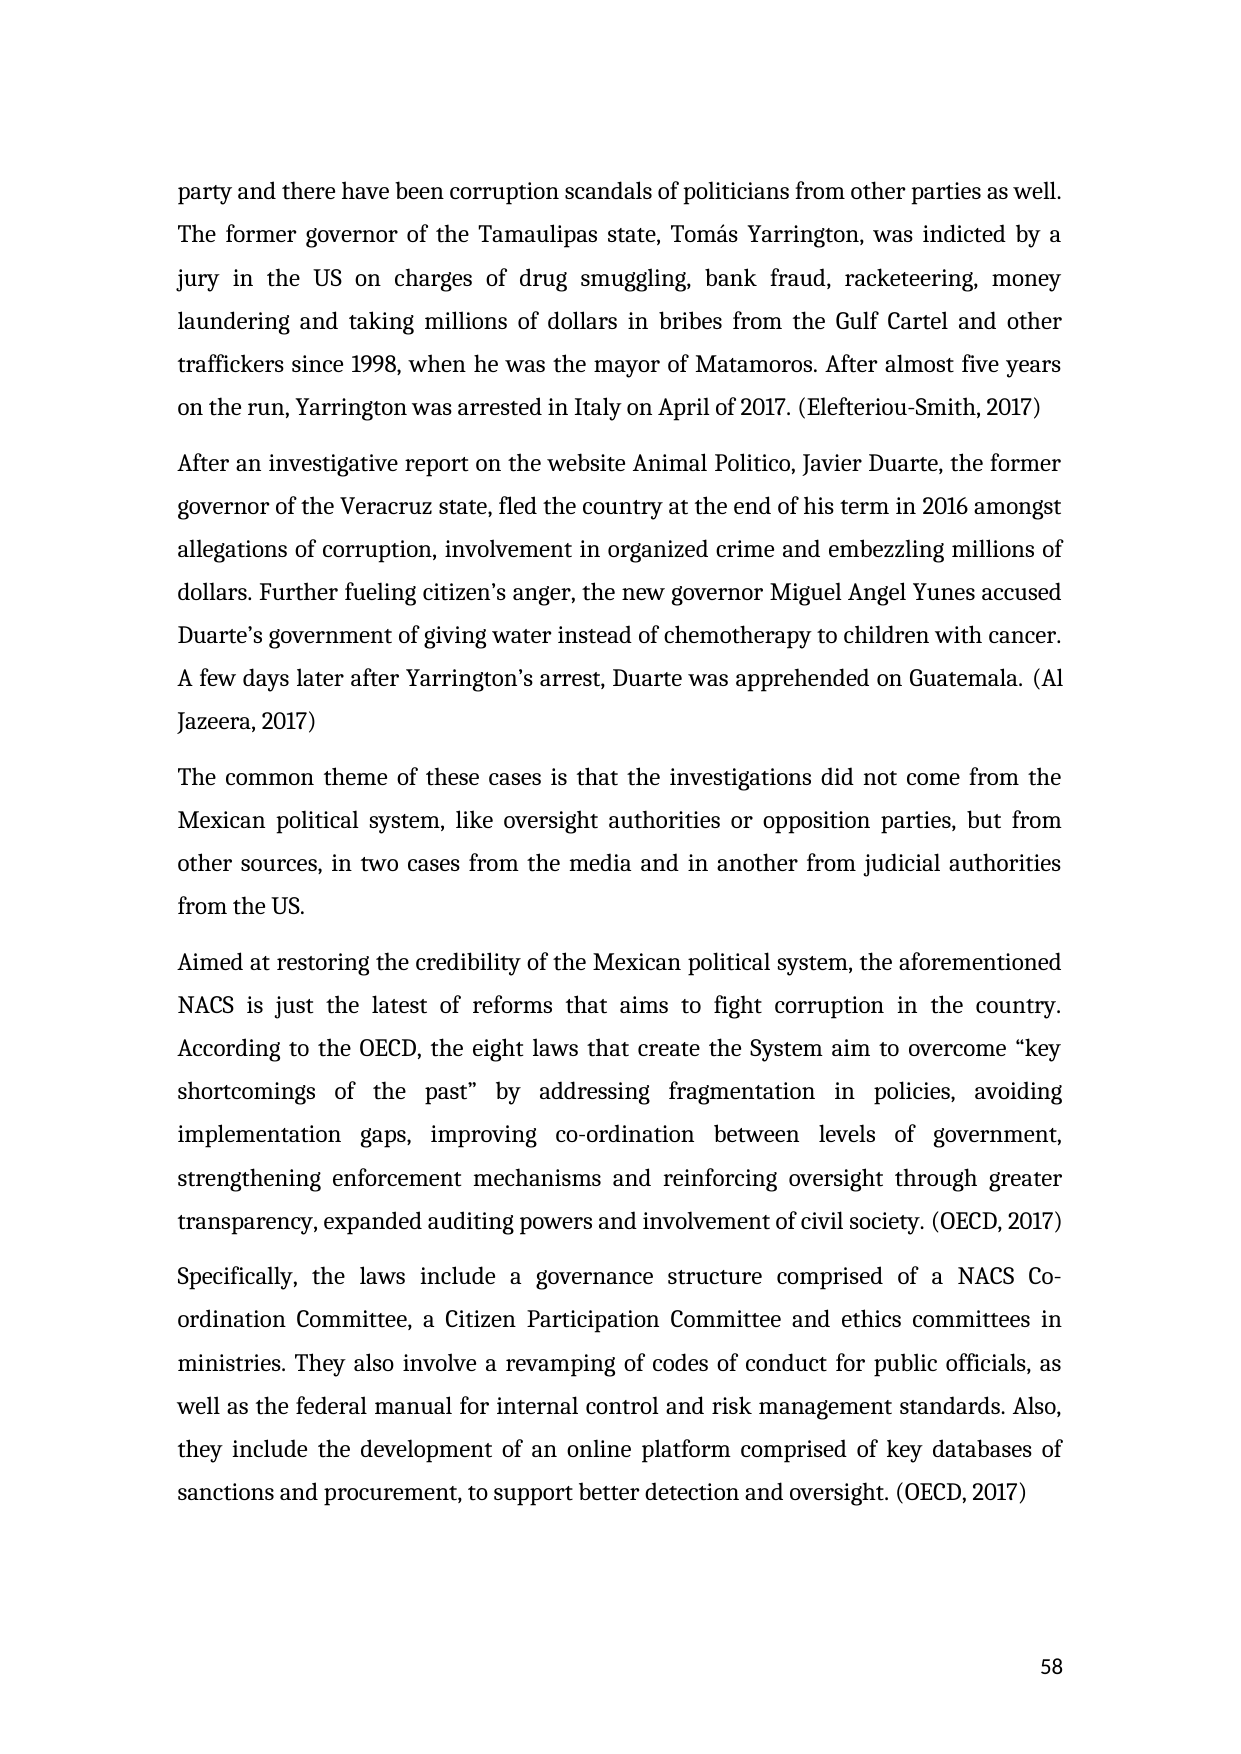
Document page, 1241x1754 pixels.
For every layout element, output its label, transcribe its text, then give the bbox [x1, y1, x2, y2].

text The common theme of these cases is that the investigations did not come from the Mexican political system, like oversight authorities or opposition parties, but from other sources, in two cases from the media and in another from judicial authorities from the US. [177, 763, 1063, 921]
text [177, 177, 1063, 422]
text Aimed at restoring the credibility of the Mexican political system, the aforementioned NACS is just the latest of reforms that aims to fight corruption in the country. According to the OECD, the eight laws that create the System aim to overcome “key shortcomings of the past” by addressing fragmentation in policies, avoiding implementation gaps, improving co-ordination between levels of government, strengthening enforcement mechanisms and reinforcing oversight through greater transparency, expanded auditing powers and involvement of civil society. (OECD, 2017) [177, 948, 1063, 1235]
text Specifically, the laws include a governance structure comprised of a NACS Co-ordination Committee, a Citizen Participation Committee and ethics committees in ministries. They also involve a revamping of codes of conduct for public officials, as well as the federal manual for internal control and risk management standards. Also, they include the development of an online platform comprised of key databases of sanctions and procurement, to support better detection and oversight. (OECD, 2017) [177, 1262, 1063, 1507]
text After an investigative report on the website Animal Politico, Javier Duarte, the former governor of the Veracruz state, fled the country at the end of his term in 2016 amongst allegations of corruption, involvement in organized crime and embezzling millions of dollars. Further fueling citizen’s anger, the new governor Miguel Angel Yunes accused Duarte’s government of giving water instead of chemotherapy to children with cancer. A few days later after Yarrington’s arrest, Duarte was apprehended on Guatemala. (Al Jazeera, 2017) [177, 448, 1063, 736]
